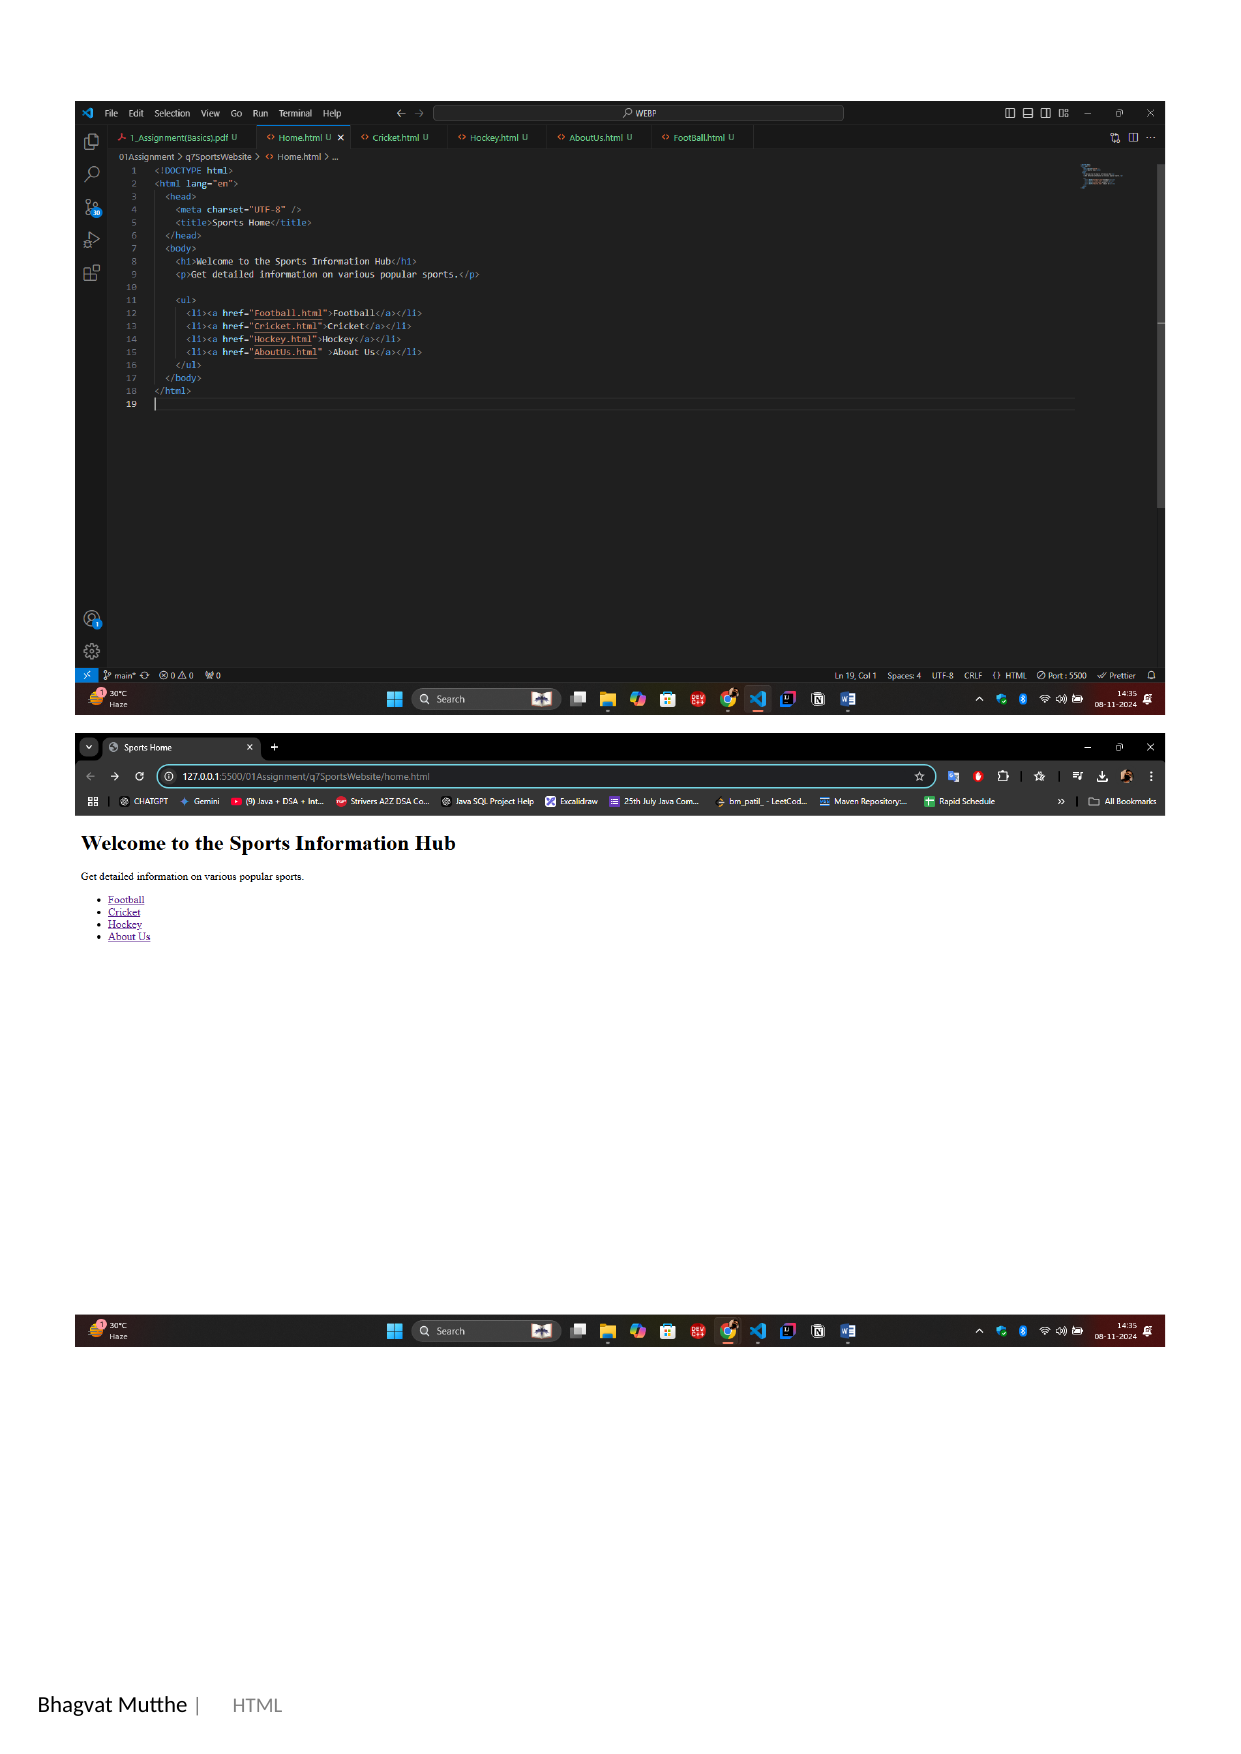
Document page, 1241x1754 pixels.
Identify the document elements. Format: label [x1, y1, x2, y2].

picture [75, 733, 1166, 1347]
picture [75, 101, 1166, 715]
